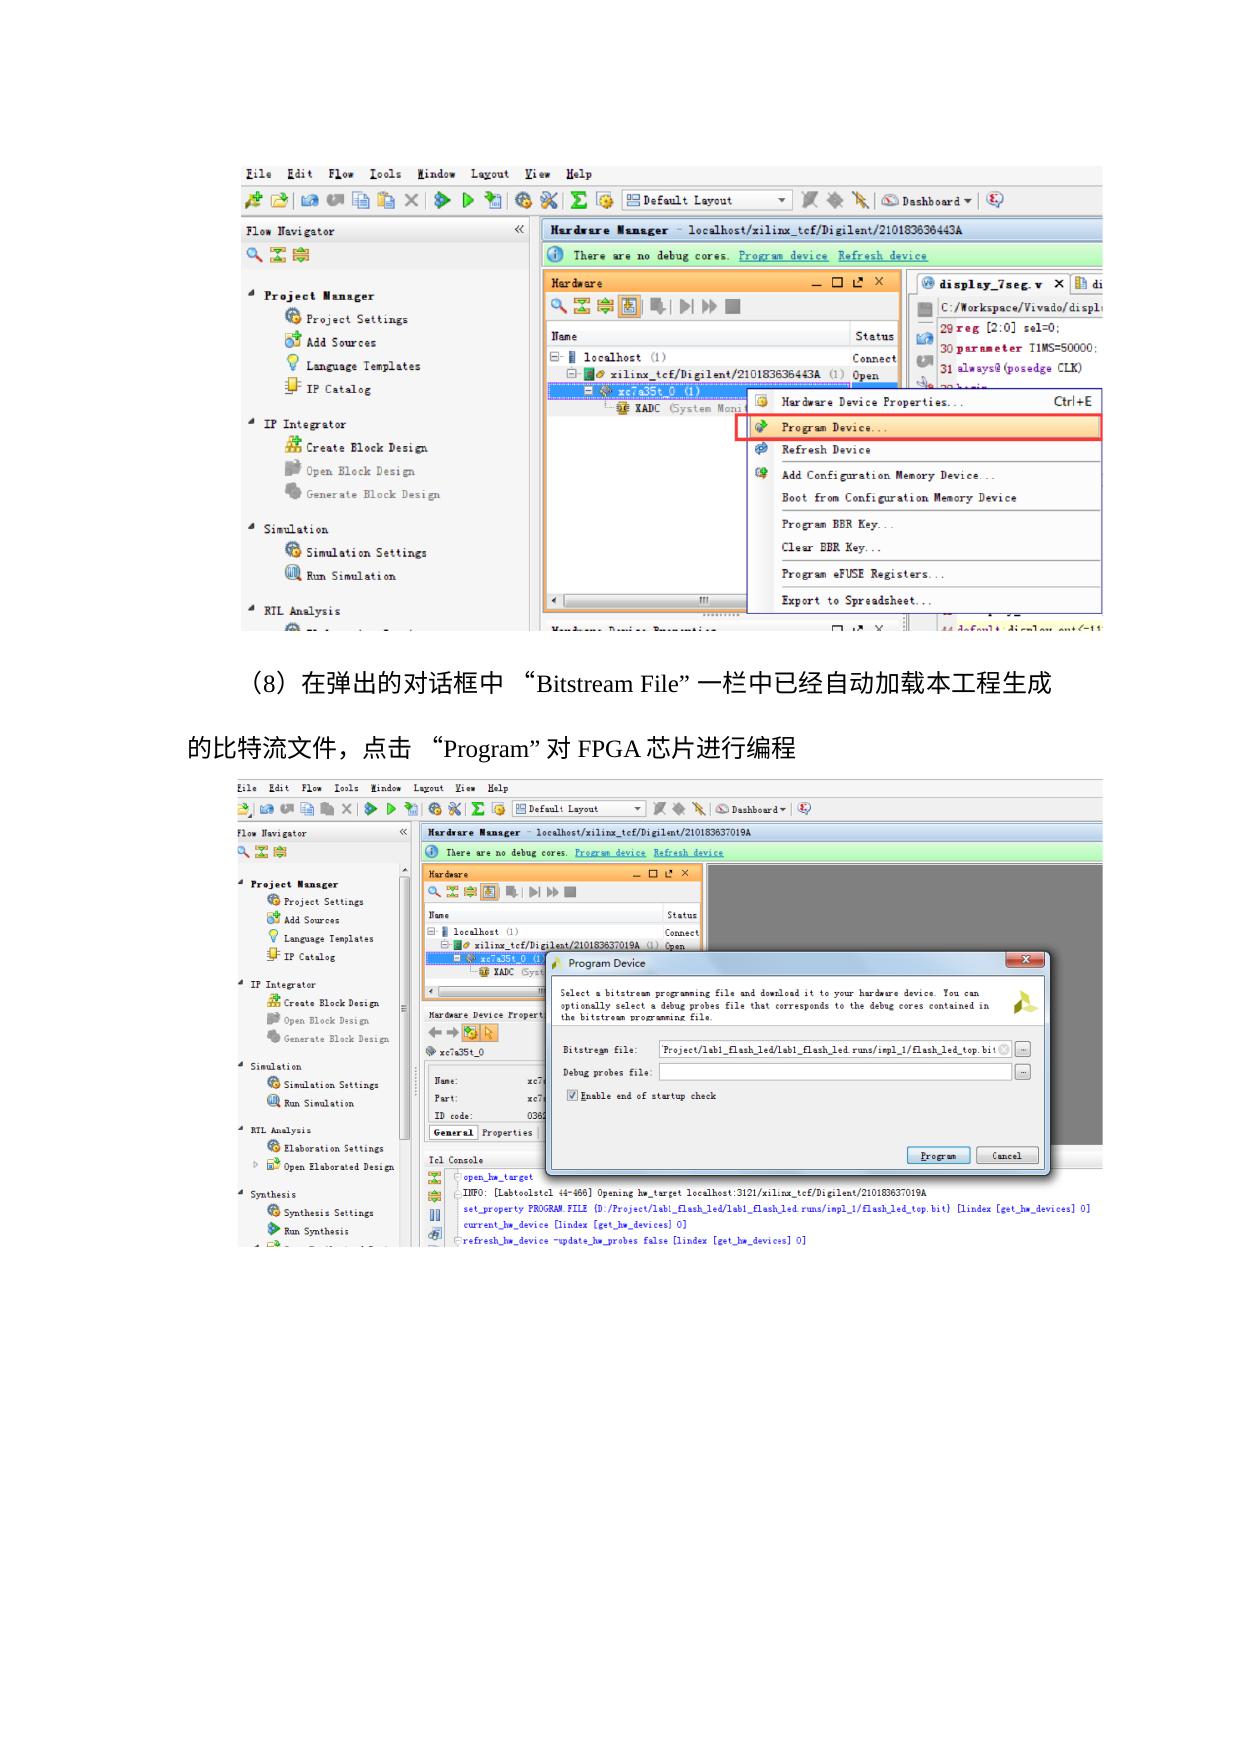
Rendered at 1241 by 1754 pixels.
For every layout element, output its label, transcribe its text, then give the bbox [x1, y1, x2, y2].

picture [237, 162, 1103, 636]
picture [237, 779, 1103, 1247]
text （8）在弹出的对话框中 “Bitstream File” 一栏中已经自动加载本工程生成的比特流文件，点击 “Program” 对 FPGA 芯片进行编程 [187, 649, 1053, 779]
